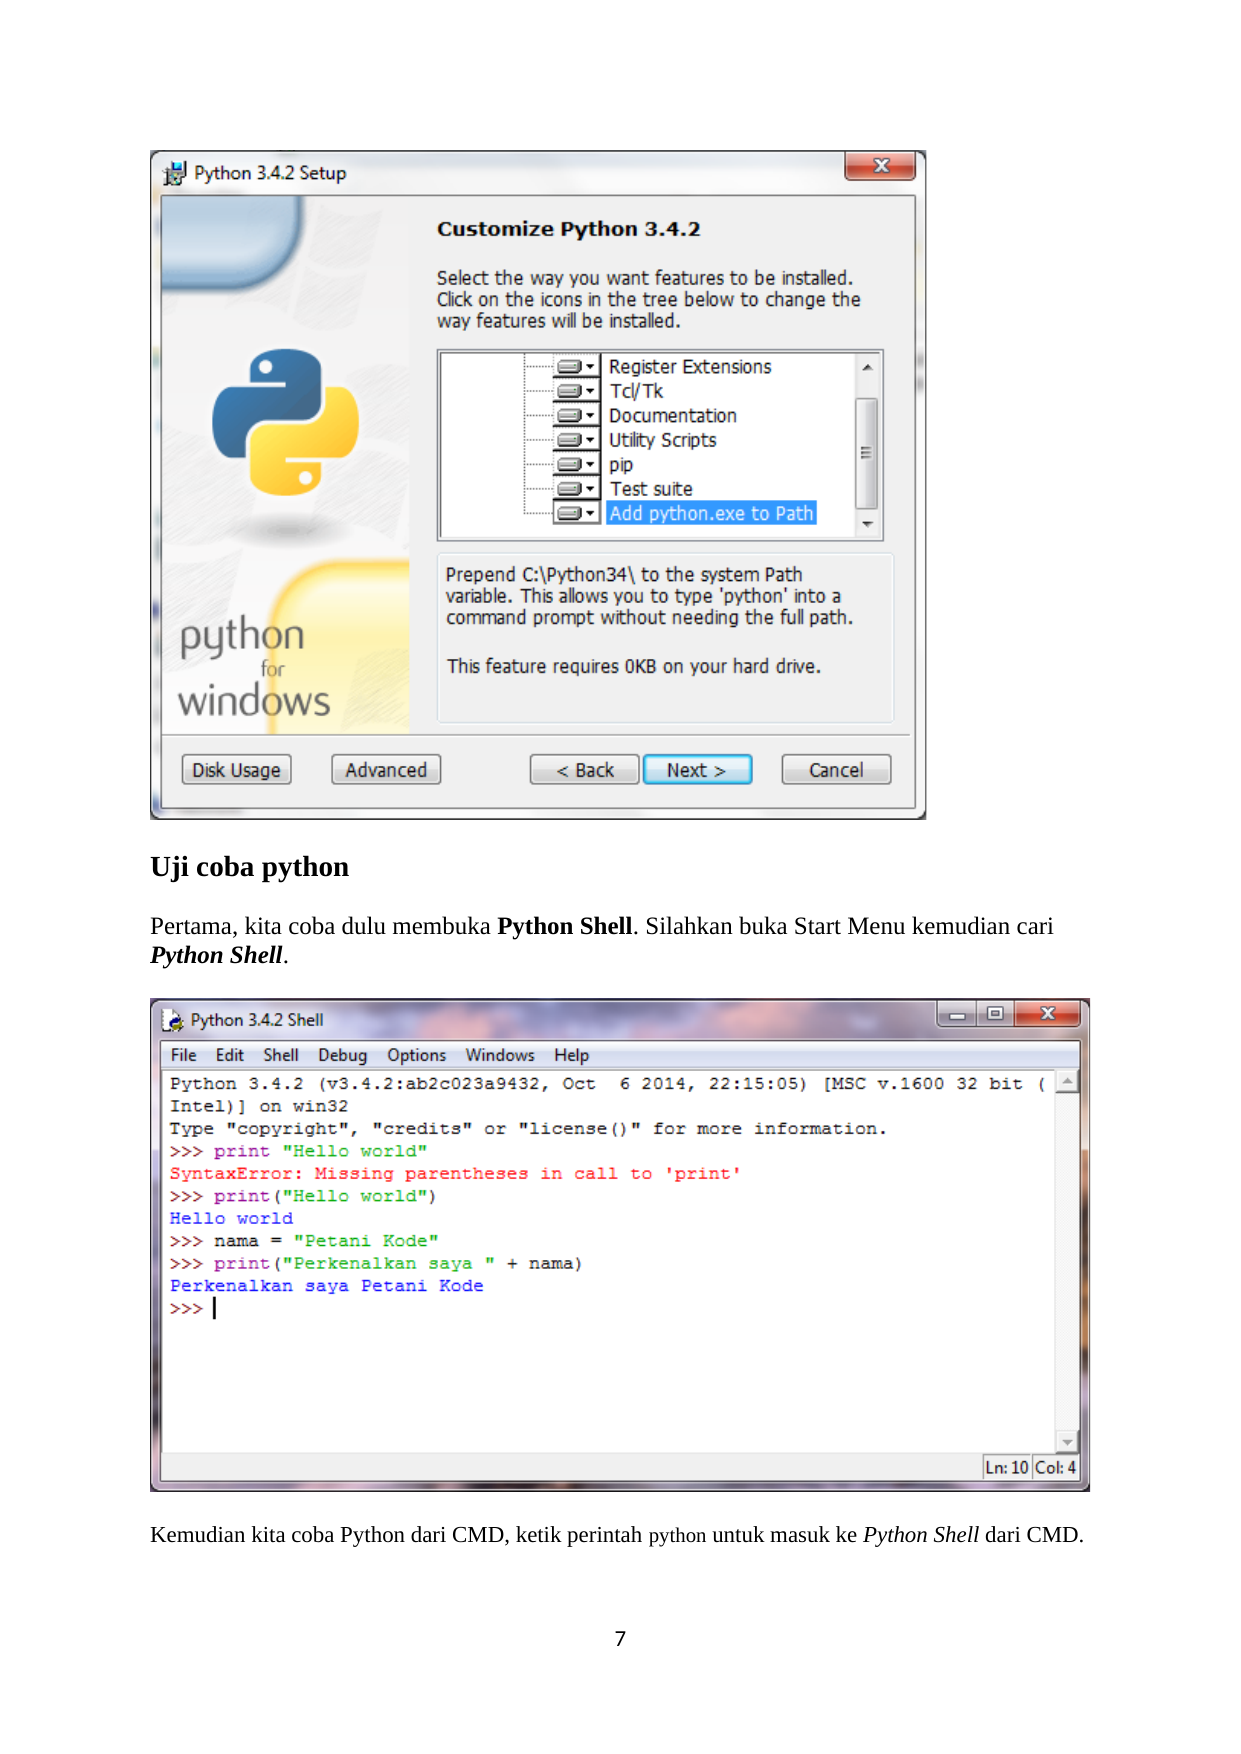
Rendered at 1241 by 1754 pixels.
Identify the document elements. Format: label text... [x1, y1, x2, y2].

text Kemudian kita coba Python dari CMD, ketik perintah python untuk masuk ke Python Shell dari CMD. [150, 1521, 1090, 1548]
picture [150, 998, 1091, 1492]
subtitle Uji coba python [150, 849, 1090, 882]
text Pertama, kita coba dulu membuka Python Shell. Silahkan buka Start Menu kemudian cari Python Shell. [150, 911, 1090, 969]
picture [150, 150, 927, 820]
